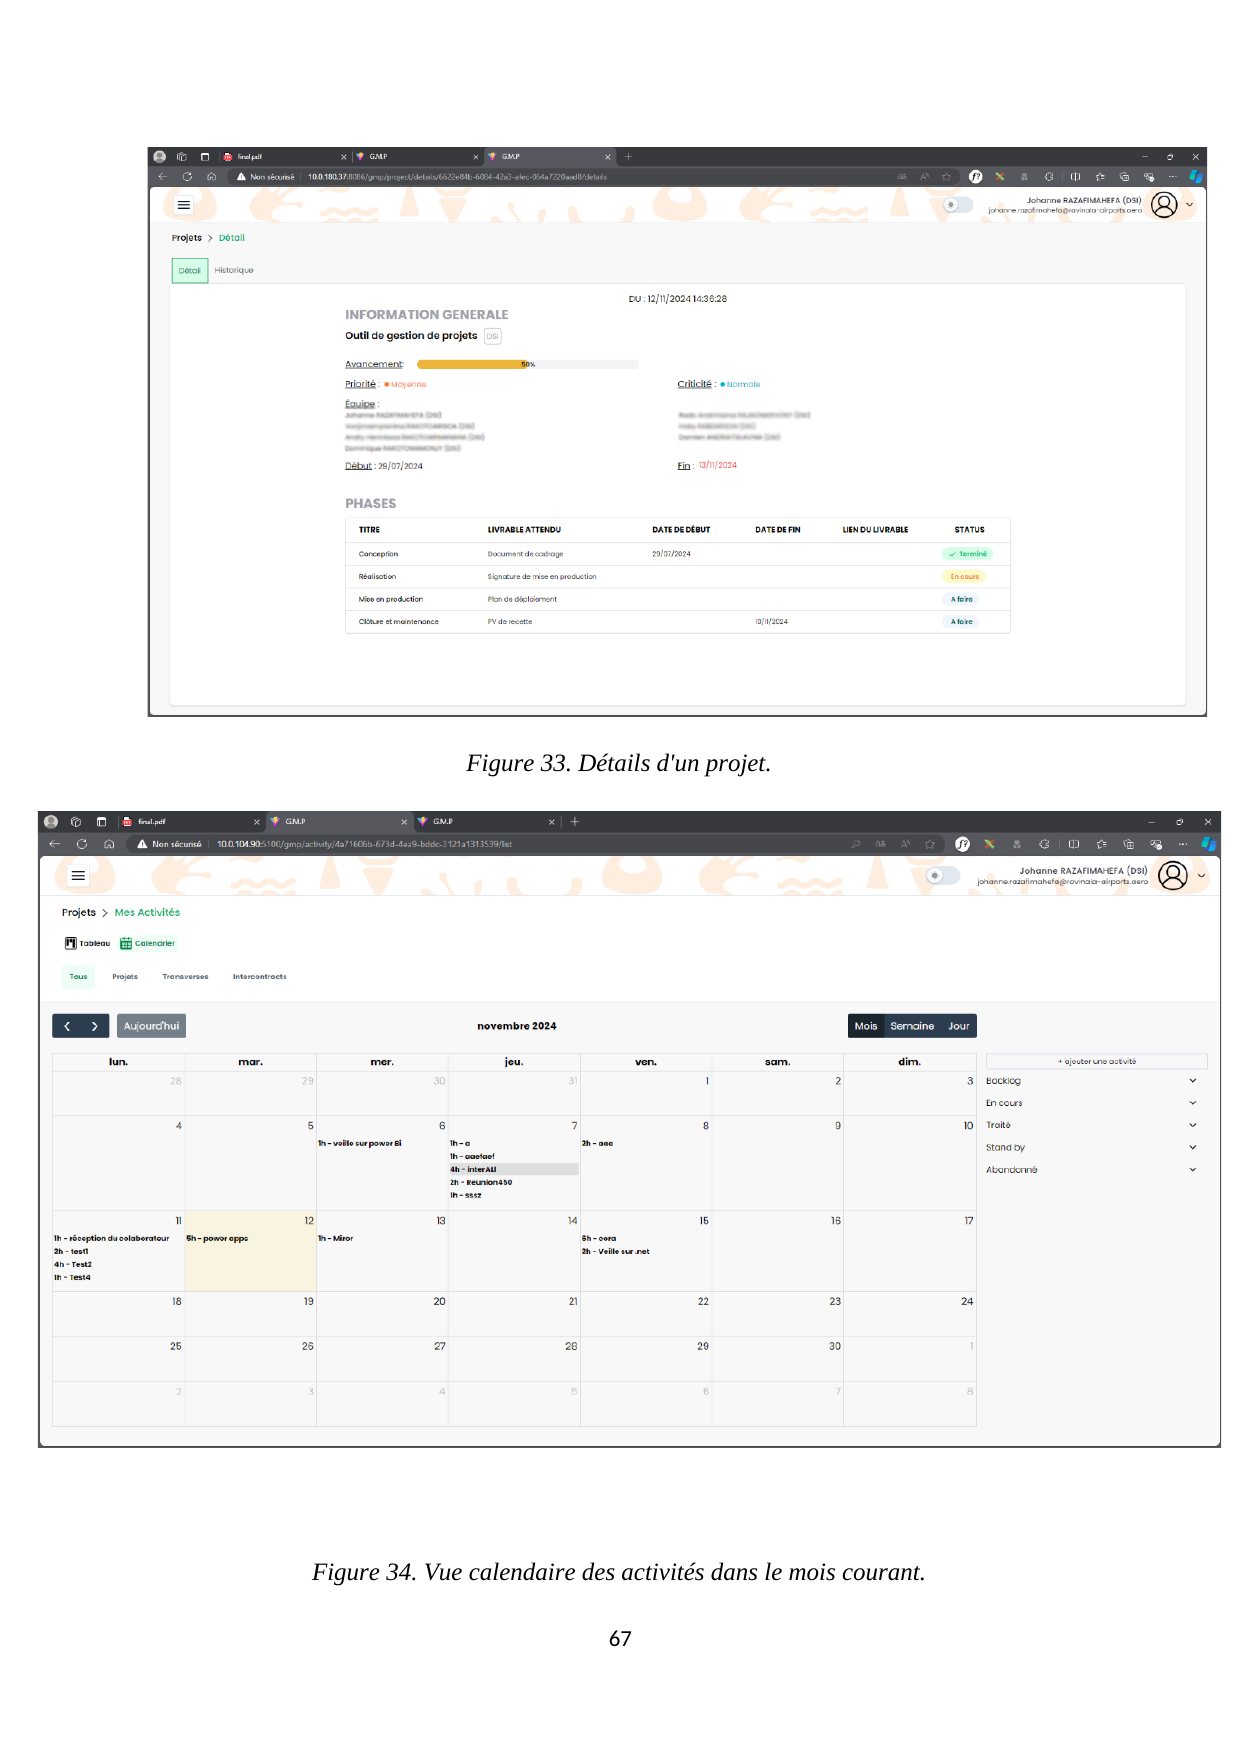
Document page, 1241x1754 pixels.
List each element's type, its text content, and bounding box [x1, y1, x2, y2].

text Figure 33. Détails d'un projet. [148, 748, 1093, 776]
text Figure 34. Vue calendaire des activités dans le mois courant. [148, 1557, 1093, 1586]
picture [37, 811, 1222, 1448]
picture [147, 147, 1208, 717]
